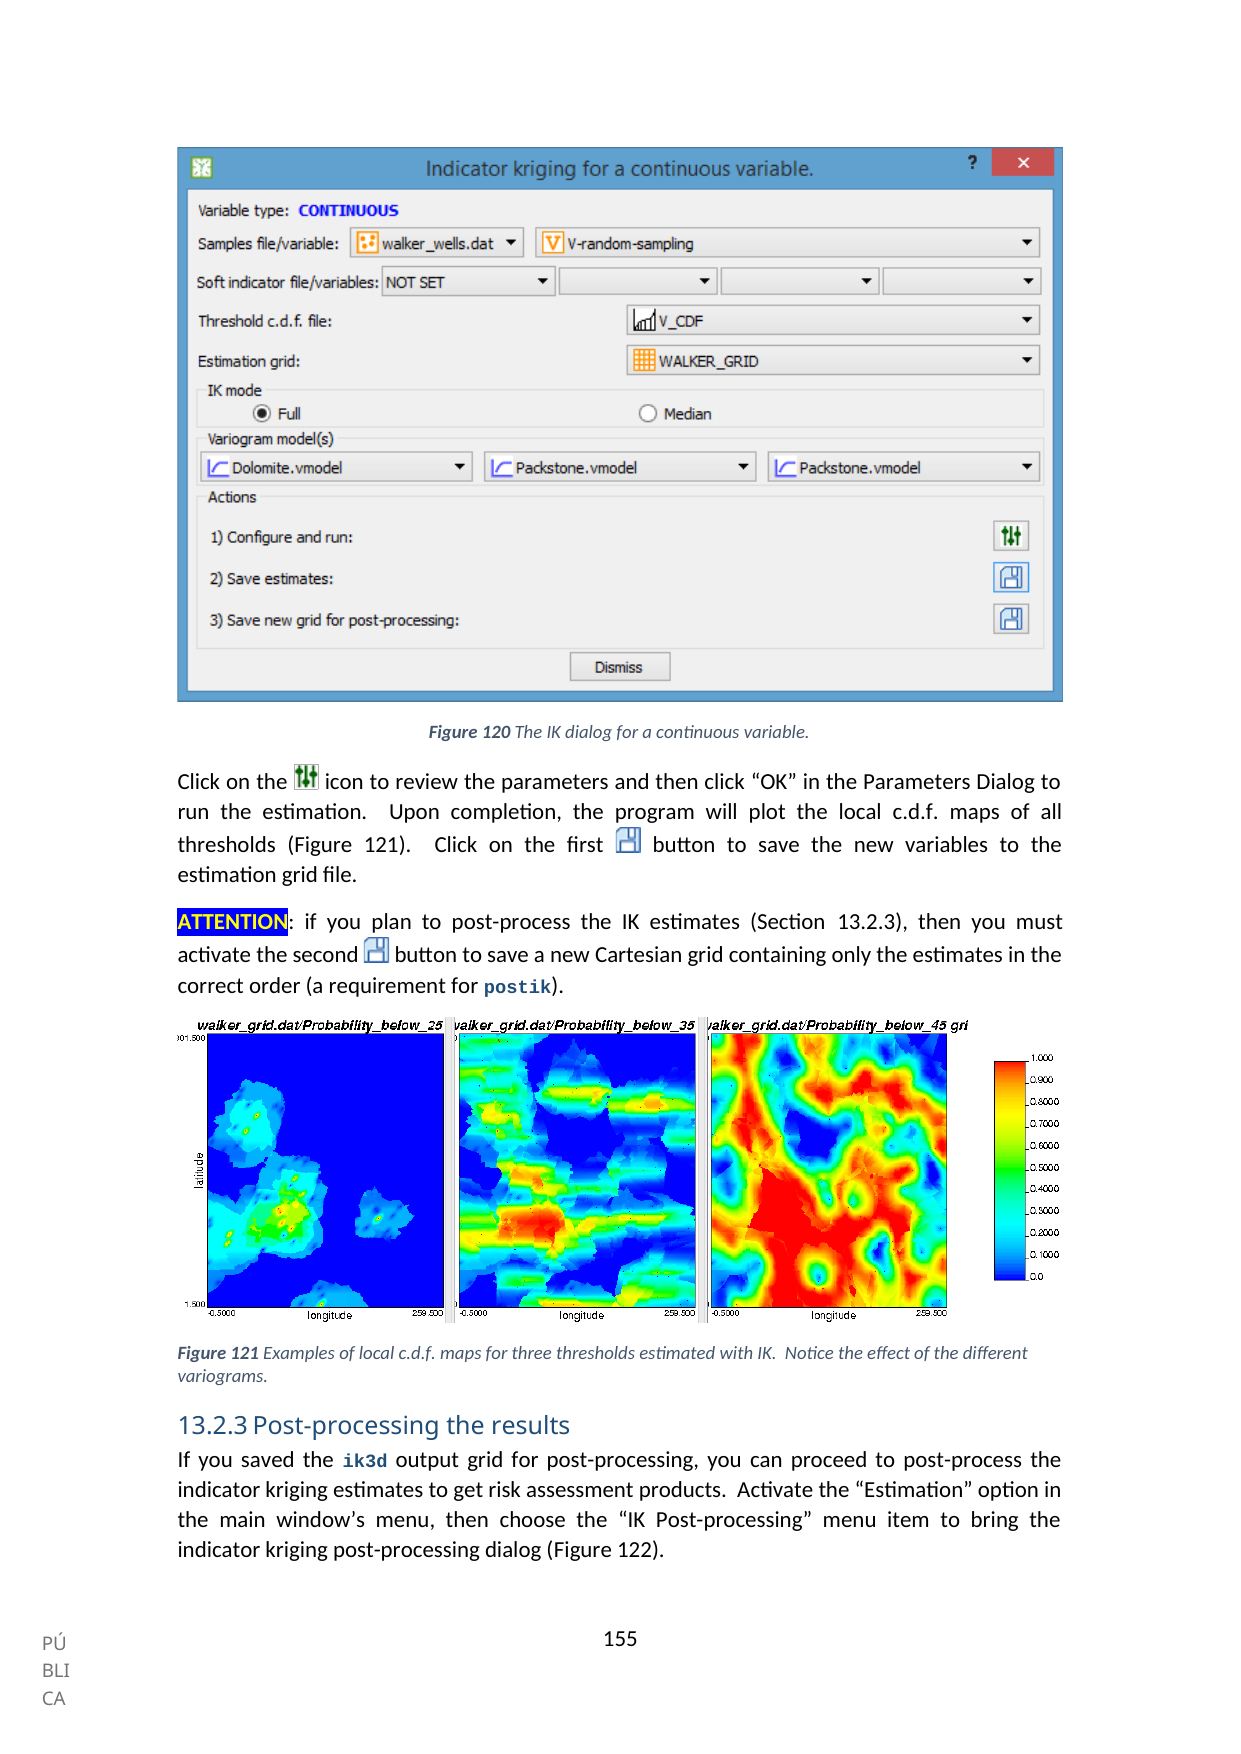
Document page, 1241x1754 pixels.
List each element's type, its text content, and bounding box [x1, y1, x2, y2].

text Click on the icon to review the parameters and then click “OK” in the Parameters Dialog to run the estimation. Upon completion, the program will plot the local c.d.f. maps of all thresholds (Figure 118). Click on the first button to save the new variables to the estimation grid file. [177, 764, 1063, 889]
text ATTENTION: if you plan to post-process the IK estimates (Section 13.2.3), then you must activate the second button to save a new Cartesian grid containing only the estimates in the correct order (a requirement for postik). [177, 907, 1063, 999]
text If you saved the ik3d output grid for post-processing, you can proceed to post-process the indicator kriging estimates to get risk assessment products. Activate the “Estimation” option in the main window’s menu, then choose the “IK Post-processing” menu item to bring the indicator kriging post-processing dialog (Figure 119). [177, 1445, 1063, 1563]
picture [615, 827, 641, 853]
picture [295, 765, 318, 789]
text Figure 120 The IK dialog for a continuous variable. [177, 721, 1063, 743]
picture [177, 1017, 1062, 1323]
picture [363, 937, 390, 963]
text Figure 121 Examples of local c.d.f. maps for three thresholds estimated with IK. Notice the effect of the different variograms. [177, 1341, 1063, 1387]
subtitle Post-processing the results [177, 1408, 1063, 1442]
picture [177, 147, 1063, 702]
